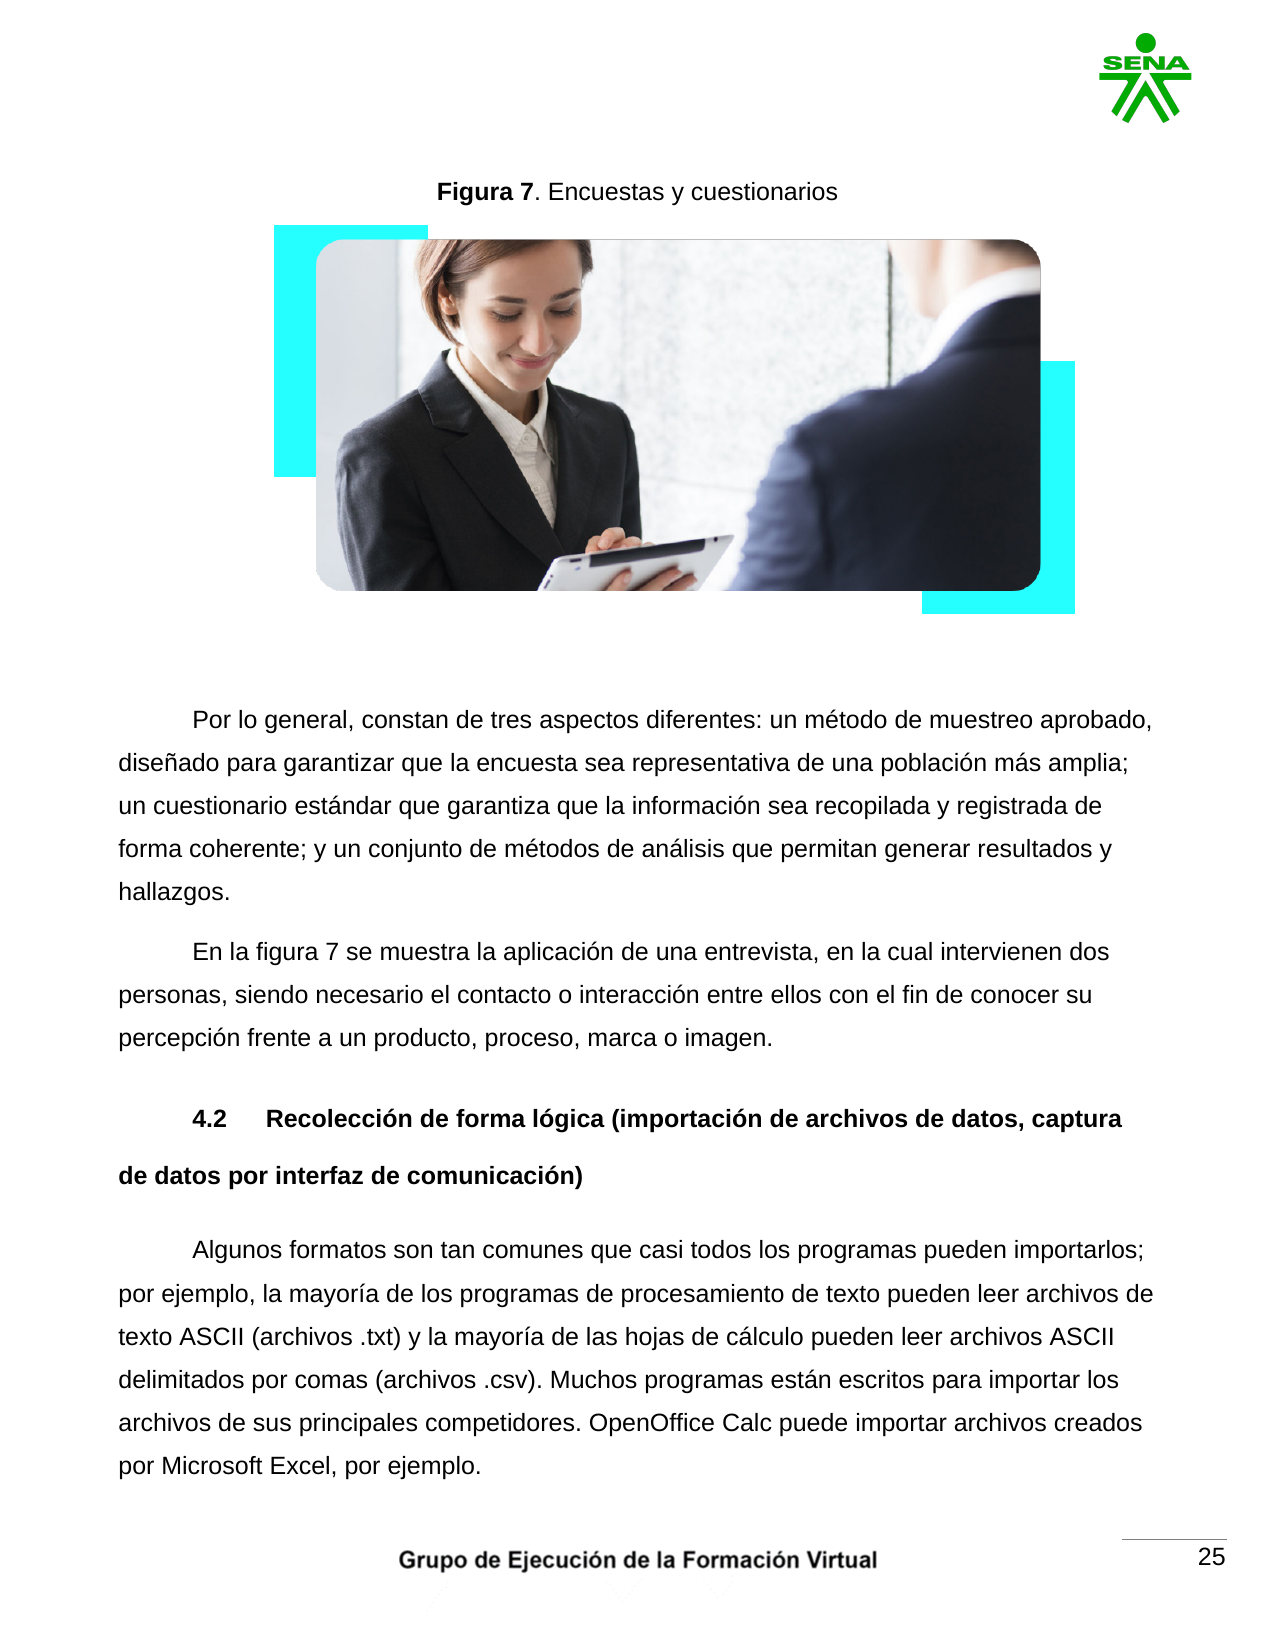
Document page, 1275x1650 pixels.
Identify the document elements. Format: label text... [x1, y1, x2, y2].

text Por lo general, constan de tres aspectos diferentes: un método de muestreo aprobado, diseñado para garantizar que la encuesta sea representativa de una población más amplia; un cuestionario estándar que garantiza que la información sea recopilada y registrada de forma coherente; y un conjunto de métodos de análisis que permitan generar resultados y hallazgos. [118, 704, 1157, 906]
subtitle Recolección de forma lógica (importación de archivos de datos, captura de datos por interfaz de comunicación) [118, 1104, 1157, 1190]
picture [0, 1500, 1275, 1611]
text En la figura 7 se muestra la aplicación de una entrevista, en la cual intervienen dos personas, siendo necesario el contacto o interacción entre ellos con el fin de conocer su percepción frente a un producto, proceso, marca o imagen. [118, 937, 1157, 1052]
picture [274, 225, 1075, 614]
text Algunos formatos son tan comunes que casi todos los programas pueden importarlos; por ejemplo, la mayoría de los programas de procesamiento de texto pueden leer archivos de texto ASCII (archivos .txt) y la mayoría de las hojas de cálculo pueden leer archivos ASCII delimitados por comas (archivos .csv). Muchos programas están escritos para importar los archivos de sus principales competidores. OpenOffice Calc puede importar archivos creados por Microsoft Excel, por ejemplo. [118, 1235, 1157, 1480]
picture [1099, 33, 1192, 123]
text Figura 7. Encuestas y cuestionarios [118, 177, 1157, 206]
